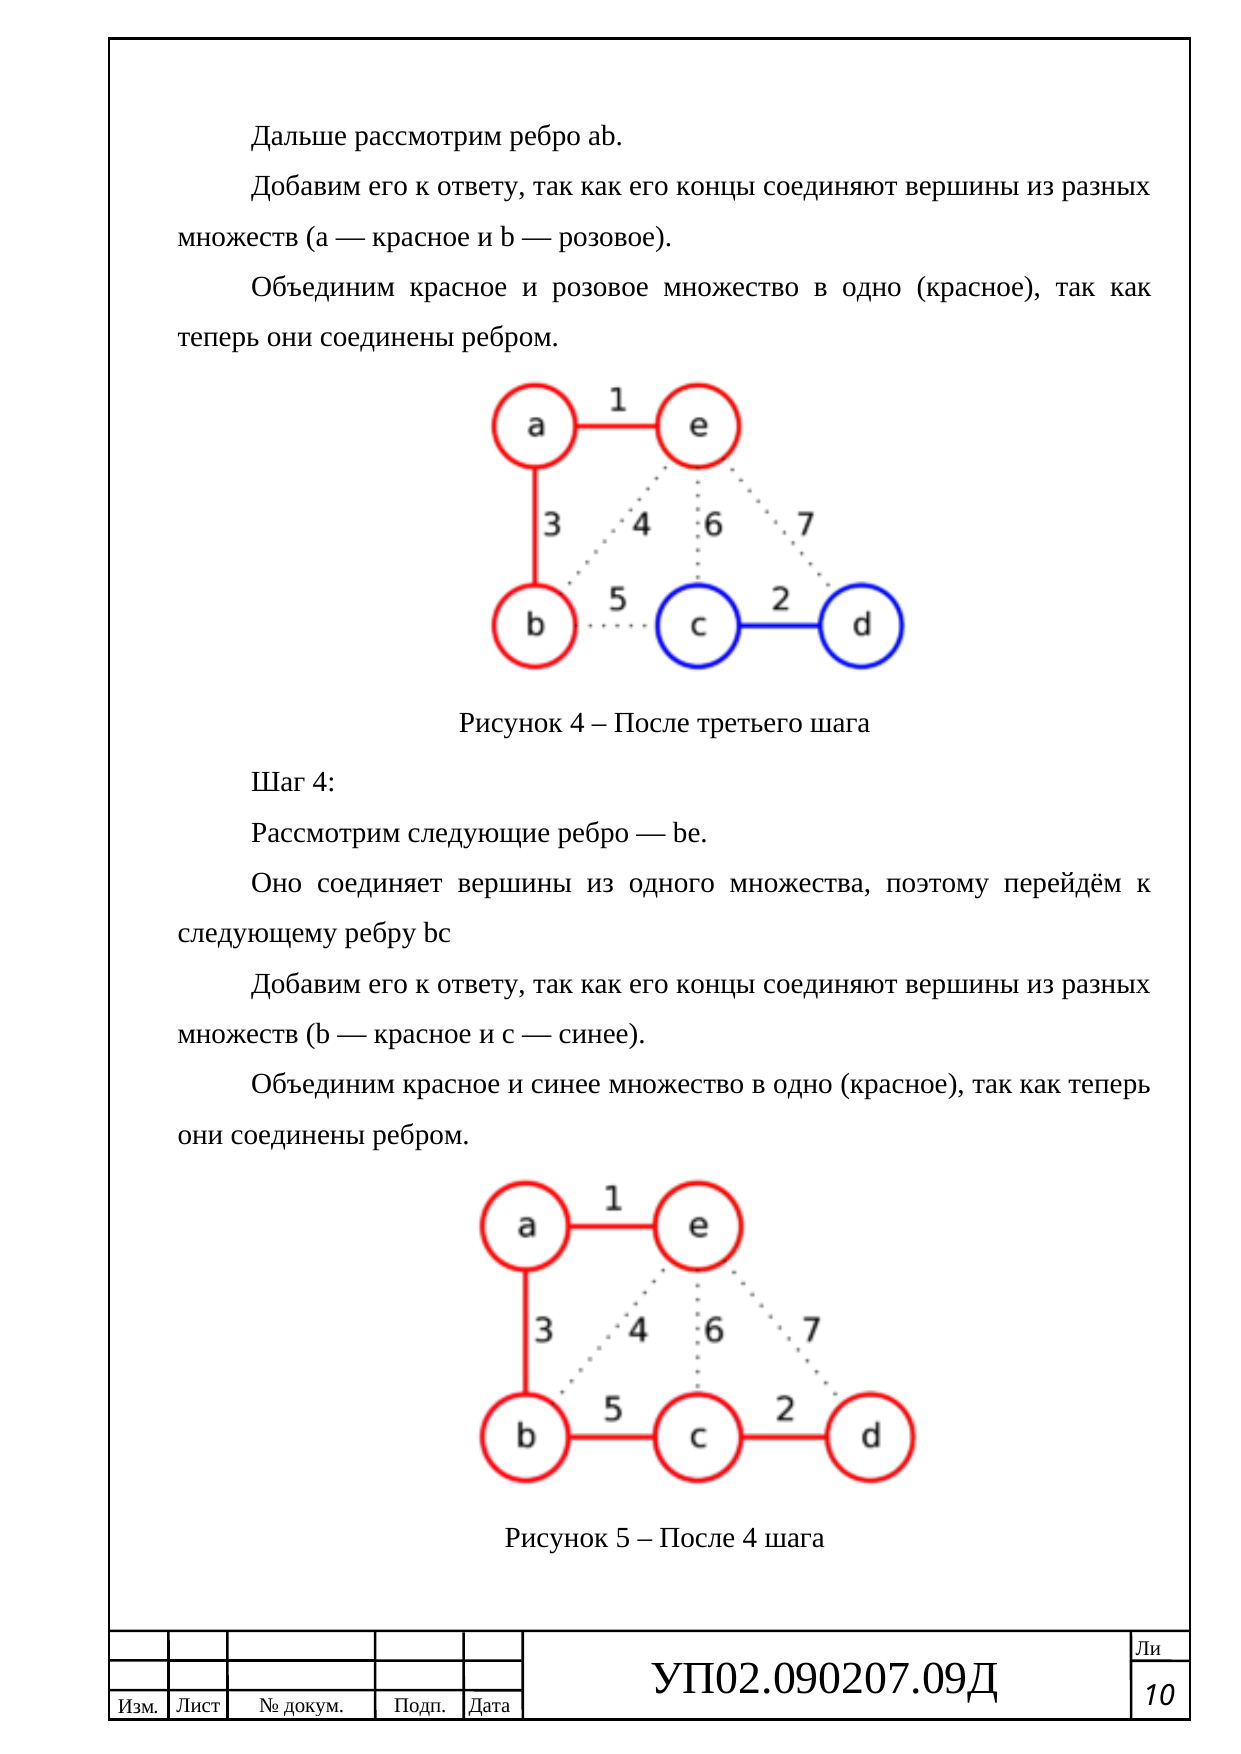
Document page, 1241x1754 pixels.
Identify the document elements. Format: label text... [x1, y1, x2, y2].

text Добавим его к ответу, так как его концы соединяют вершины из разных множеств (a — красное и b — розовое). [177, 168, 1152, 252]
text Объединим красное и розовое множество в одно (красное), так как теперь они соединены ребром. [177, 269, 1152, 353]
text Добавим его к ответу, так как его концы соединяют вершины из разных множеств (b — красное и c — синее). [177, 966, 1152, 1050]
text Рисунок 4 – После третьего шага [177, 705, 1152, 739]
picture [488, 369, 914, 689]
text Дальше рассмотрим ребро ab. [177, 118, 1152, 152]
text Рисунок 5 – После 4 шага [177, 1520, 1152, 1554]
text Рассмотрим следующие ребро — be. [177, 815, 1152, 848]
text Объединим красное и синее множество в одно (красное), так как теперь они соединены ребром. [177, 1066, 1152, 1150]
text Шаг 4: [177, 764, 1152, 798]
picture [477, 1167, 926, 1504]
text Оно соединяет вершины из одного множества, поэтому перейдём к следующему ребру bc [177, 865, 1152, 949]
